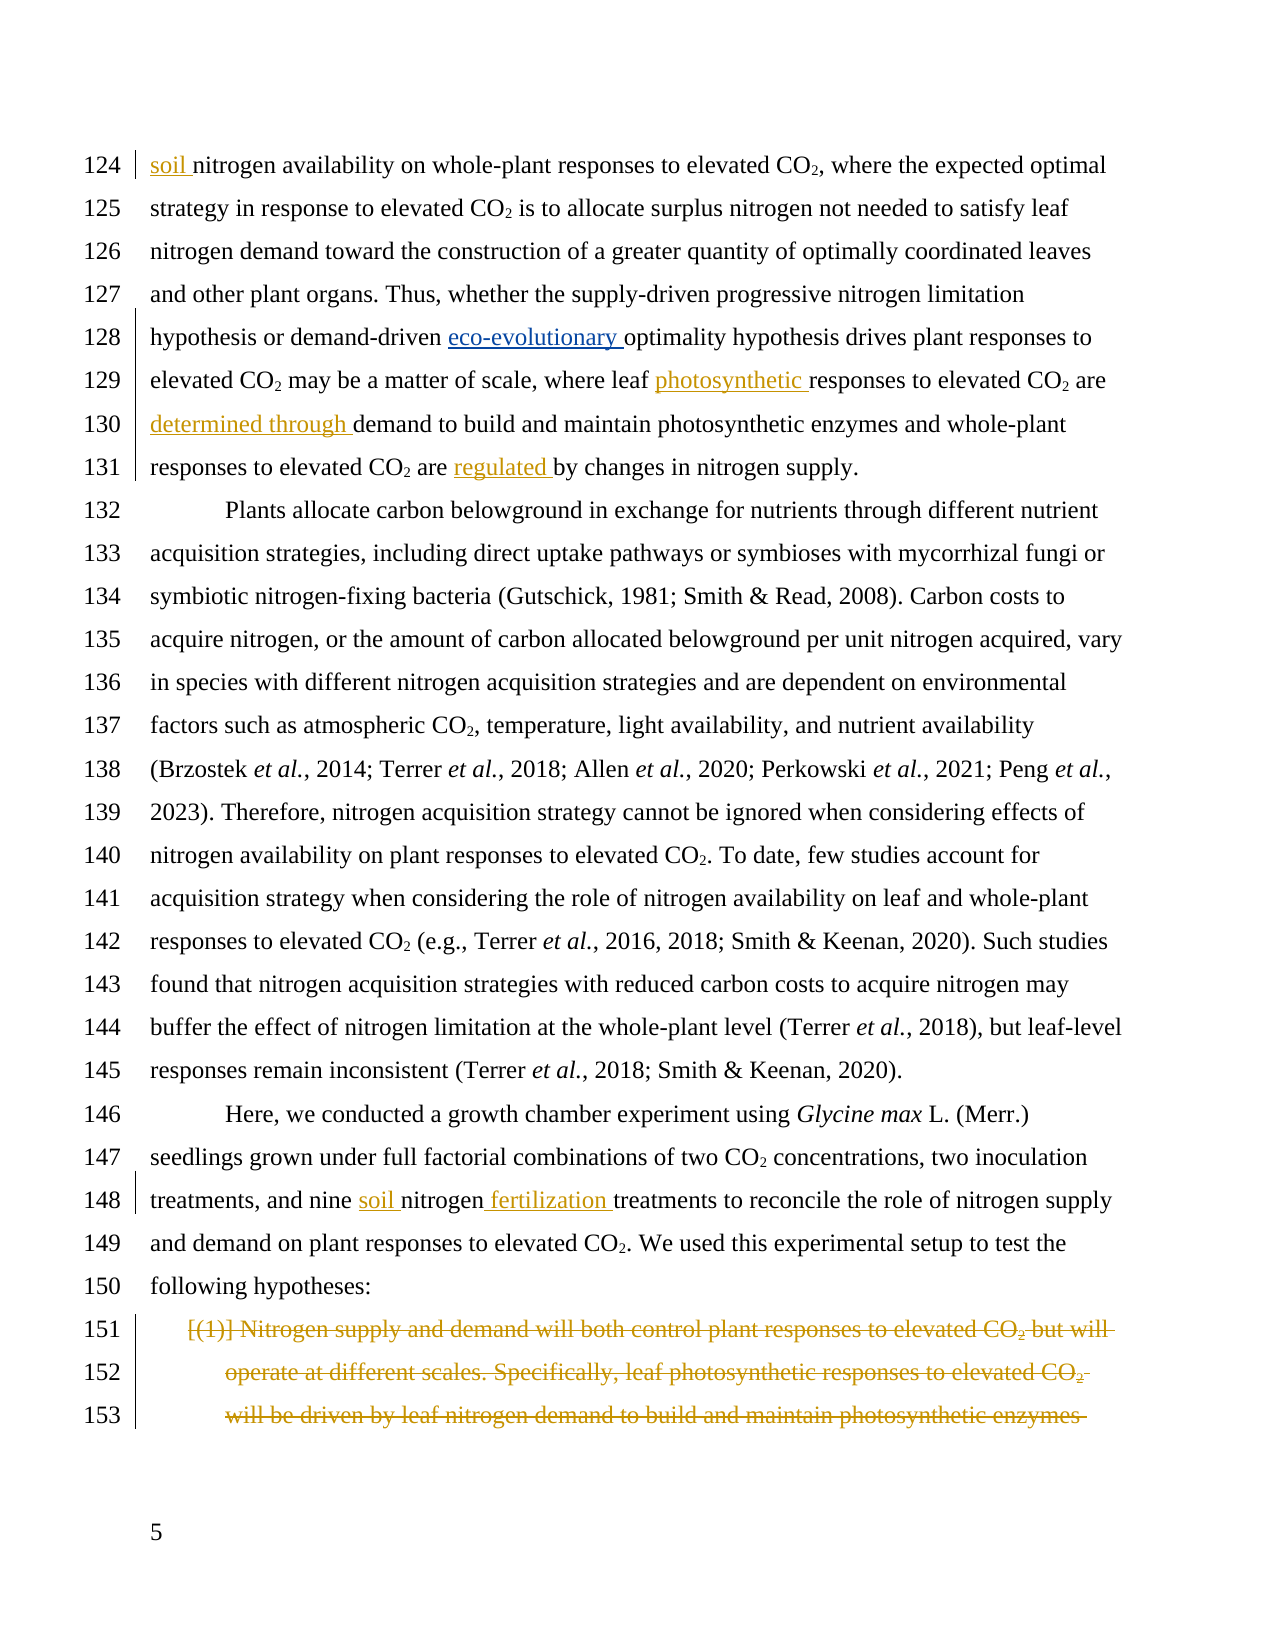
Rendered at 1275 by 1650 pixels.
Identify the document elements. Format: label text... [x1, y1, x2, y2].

text Here, we conducted a growth chamber experiment using Glycine max L. (Merr.) seedlings grown under full factorial combinations of two CO2 concentrations, two inoculation treatments, and nine nitrogentreatments to reconcile the role of nitrogen supply and demand on plant responses to elevated CO2. We used this experimental setup to test the following hypotheses: [150, 1099, 1125, 1300]
text Plants allocate carbon belowground in exchange for nutrients through different nutrient acquisition strategies, including direct uptake pathways or symbioses with mycorrhizal fungi or symbiotic nitrogen-fixing bacteria (Gutschick, 1981; Smith & Read, 2008). Carbon costs to acquire nitrogen, or the amount of carbon allocated belowground per unit nitrogen acquired, vary in species with different nitrogen acquisition strategies and are dependent on environmental factors such as atmospheric CO2, temperature, light availability, and nutrient availability (Brzostek et al., 2014; Terrer et al., 2018; Allen et al., 2020; Perkowski et al., 2021; Peng et al., 2023). Therefore, nitrogen acquisition strategy cannot be ignored when considering effects of nitrogen availability on plant responses to elevated CO2. To date, few studies account for acquisition strategy when considering the role of nitrogen availability on leaf and whole-plant responses to elevated CO2 (e.g., Terrer et al., 2016, 2018; Smith & Keenan, 2020). Such studies found that nitrogen acquisition strategies with reduced carbon costs to acquire nitrogen may buffer the effect of nitrogen limitation at the whole-plant level (Terrer et al., 2018), but leaf-level responses remain inconsistent (Terrer et al., 2018; Smith & Keenan, 2020). [150, 495, 1125, 1084]
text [150, 150, 1125, 481]
